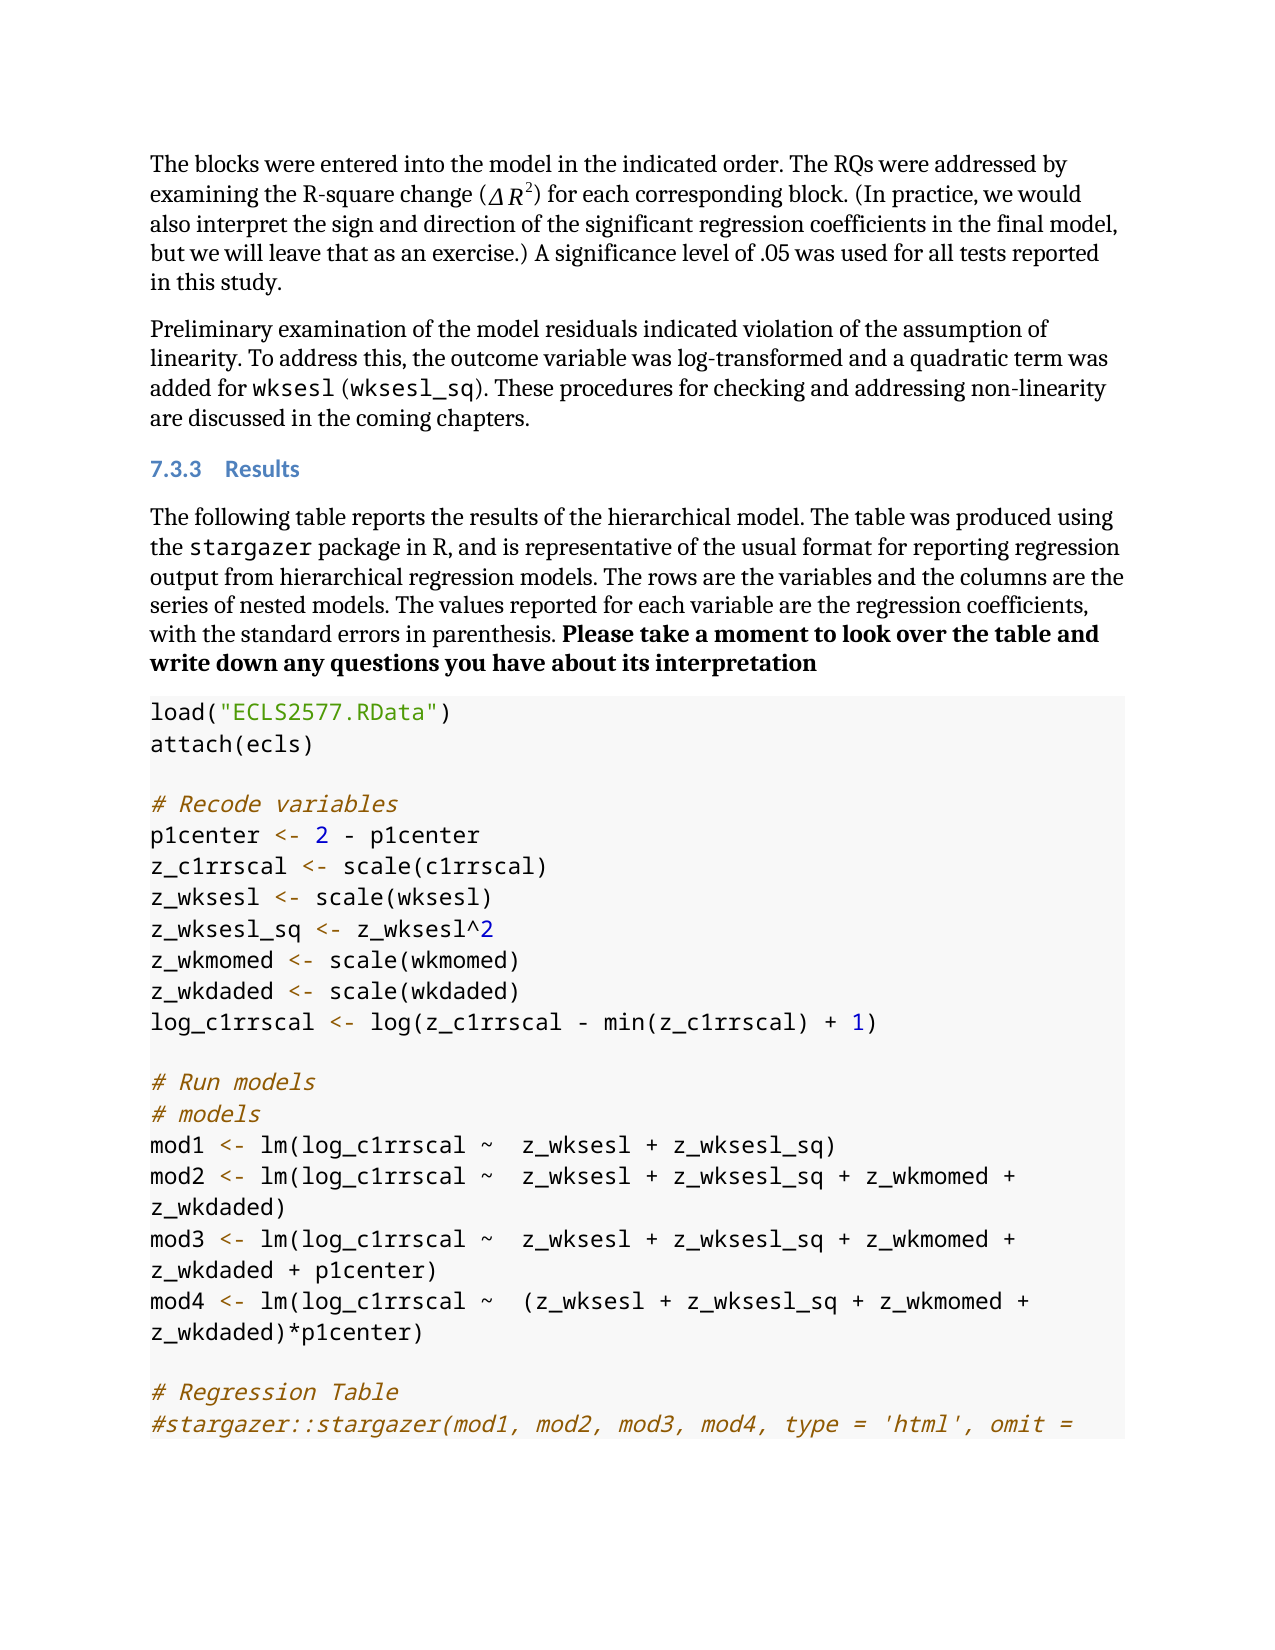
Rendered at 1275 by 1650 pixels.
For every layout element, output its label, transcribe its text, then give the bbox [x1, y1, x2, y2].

text The following table reports the results of the hierarchical model. The table was produced using the stargazer package in R, and is representative of the usual format for reporting regression output from hierarchical regression models. The rows are the variables and the columns are the series of nested models. The values reported for each variable are the regression coefficients, with the standard errors in parenthesis. Please take a moment to look over the table and write down any questions you have about its interpretation [150, 502, 1125, 677]
subtitle 7.3.3 Results [150, 453, 1125, 484]
text Preliminary examination of the model residuals indicated violation of the assumption of linearity. To address this, the outcome variable was log-transformed and a quadratic term was added for wksesl (wksesl_sq). These procedures for checking and addressing non-linearity are discussed in the coming chapters. [150, 315, 1125, 432]
text The blocks were entered into the model in the indicated order. The RQs were addressed by examining the R-square change () for each corresponding block. (In practice, we would also interpret the sign and direction of the significant regression coefficients in the final model, but we will leave that as an exercise.) A significance level of .05 was used for all tests reported in this study. [150, 150, 1125, 296]
